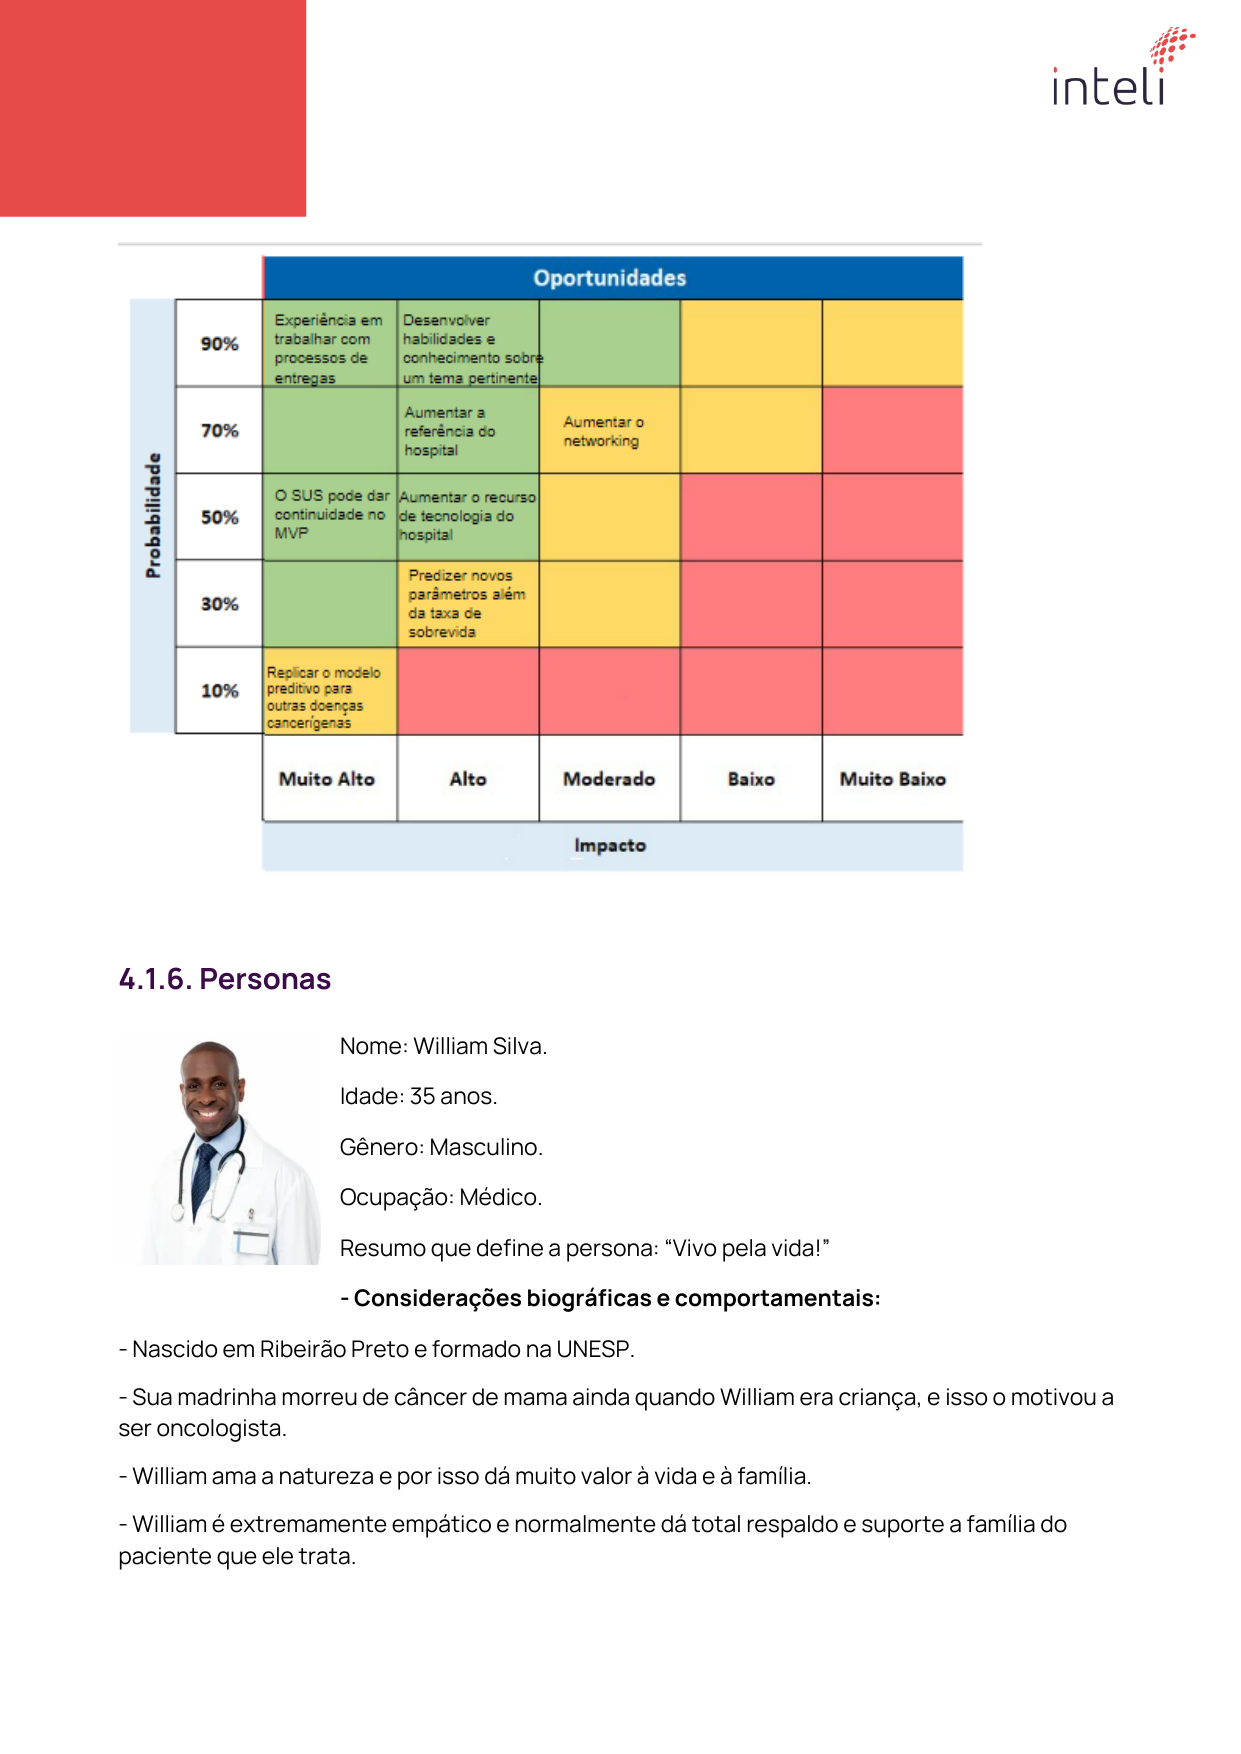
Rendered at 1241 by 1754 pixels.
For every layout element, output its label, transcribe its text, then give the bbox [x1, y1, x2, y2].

text - William é extremamente empático e normalmente dá total respaldo e suporte a família do paciente que ele trata. [118, 1508, 1122, 1571]
picture [0, 0, 307, 217]
picture [118, 242, 983, 877]
text Gênero: Masculino. [322, 1131, 1122, 1162]
text - Sua madrinha morreu de câncer de mama ainda quando William era criança, e isso o motivou a ser oncologista. [118, 1381, 1122, 1443]
text 4.1.6. Personas [118, 959, 1122, 998]
text - Considerações biográficas e comportamentais: [118, 1282, 1122, 1314]
picture [1053, 27, 1196, 105]
text Resumo que define a persona: “Vivo pela vida!” [322, 1232, 1122, 1263]
text Nome: William Silva. [118, 1030, 1122, 1061]
picture [118, 1035, 322, 1265]
text Idade: 35 anos. [322, 1080, 1122, 1112]
text - William ama a natureza e por isso dá muito valor à vida e à família. [118, 1460, 1122, 1492]
text Ocupação: Médico. [322, 1181, 1122, 1213]
text - Nascido em Ribeirão Preto e formado na UNESP. [118, 1333, 1122, 1364]
